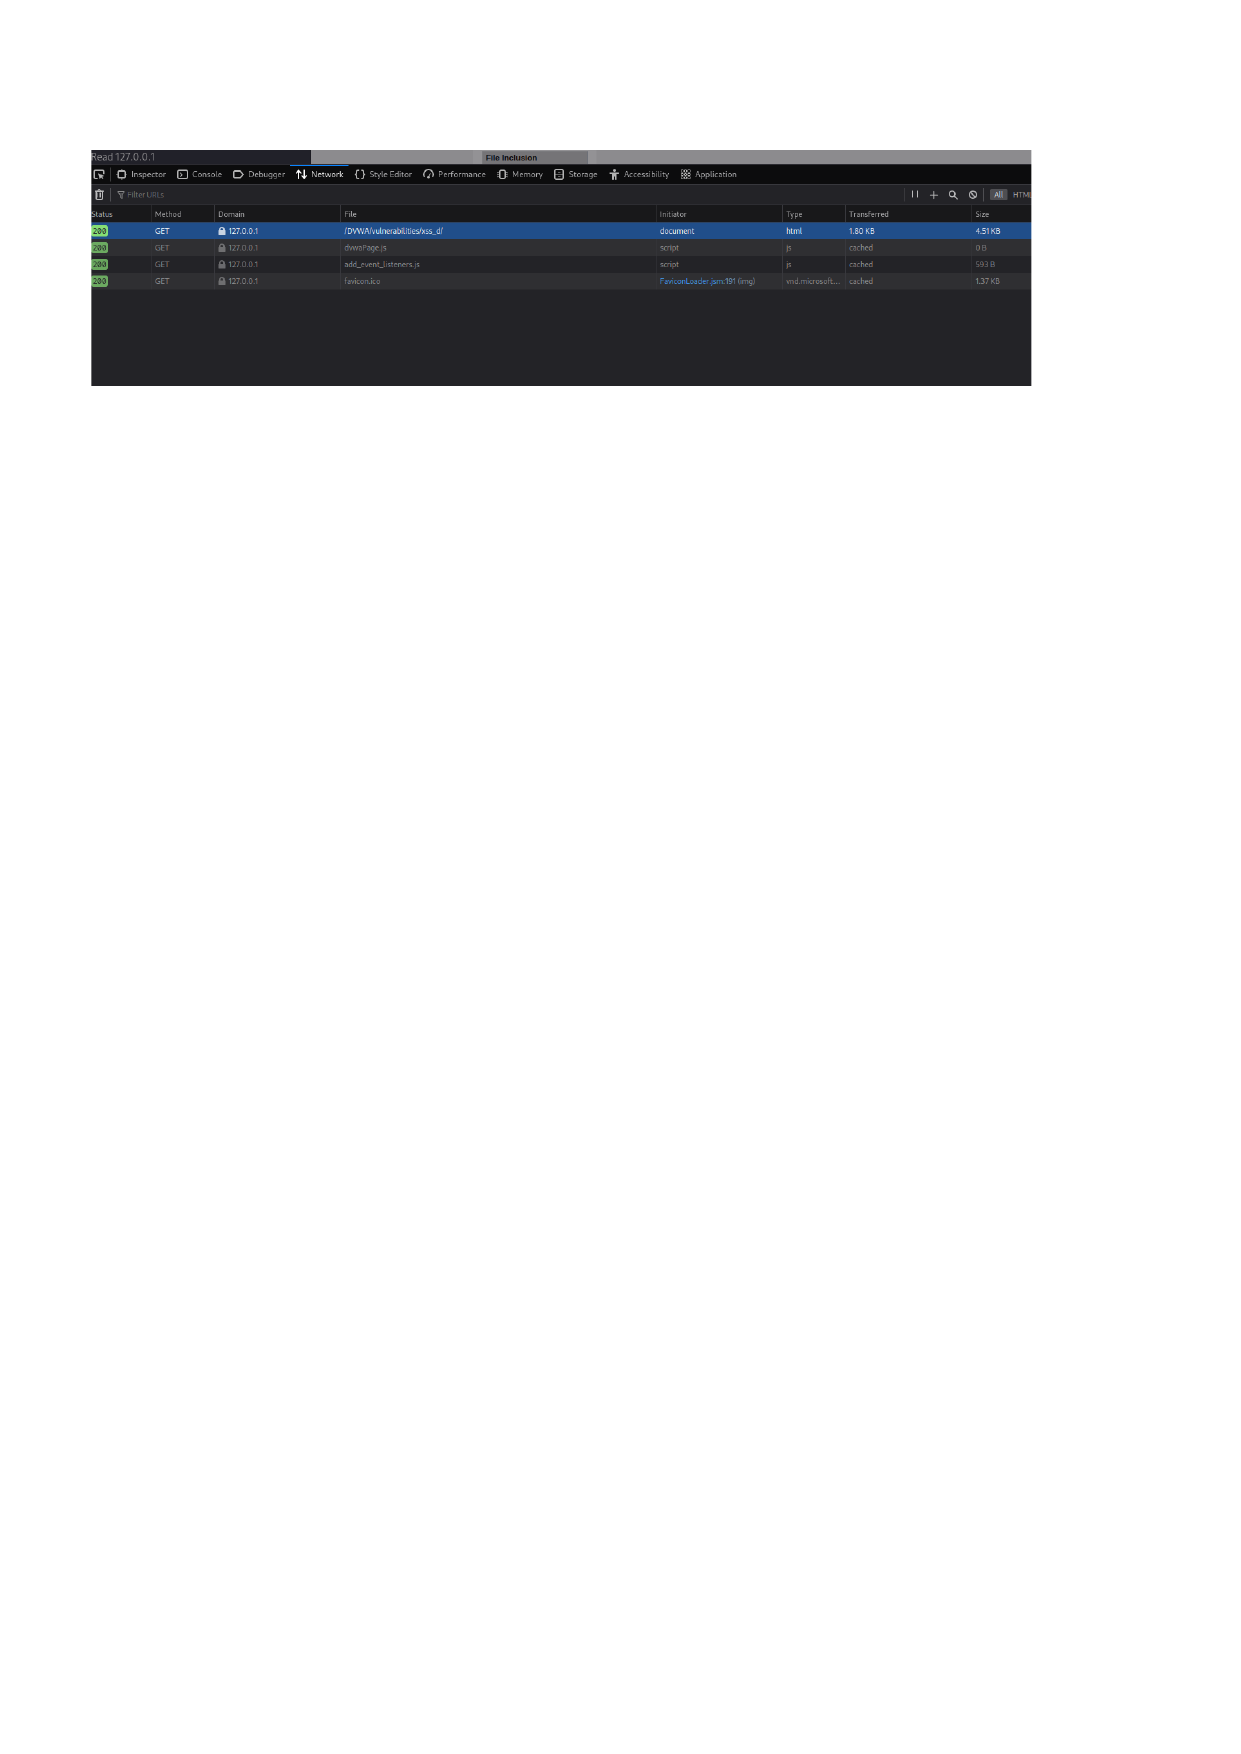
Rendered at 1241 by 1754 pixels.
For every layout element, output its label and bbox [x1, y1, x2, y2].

picture [91, 150, 1032, 386]
